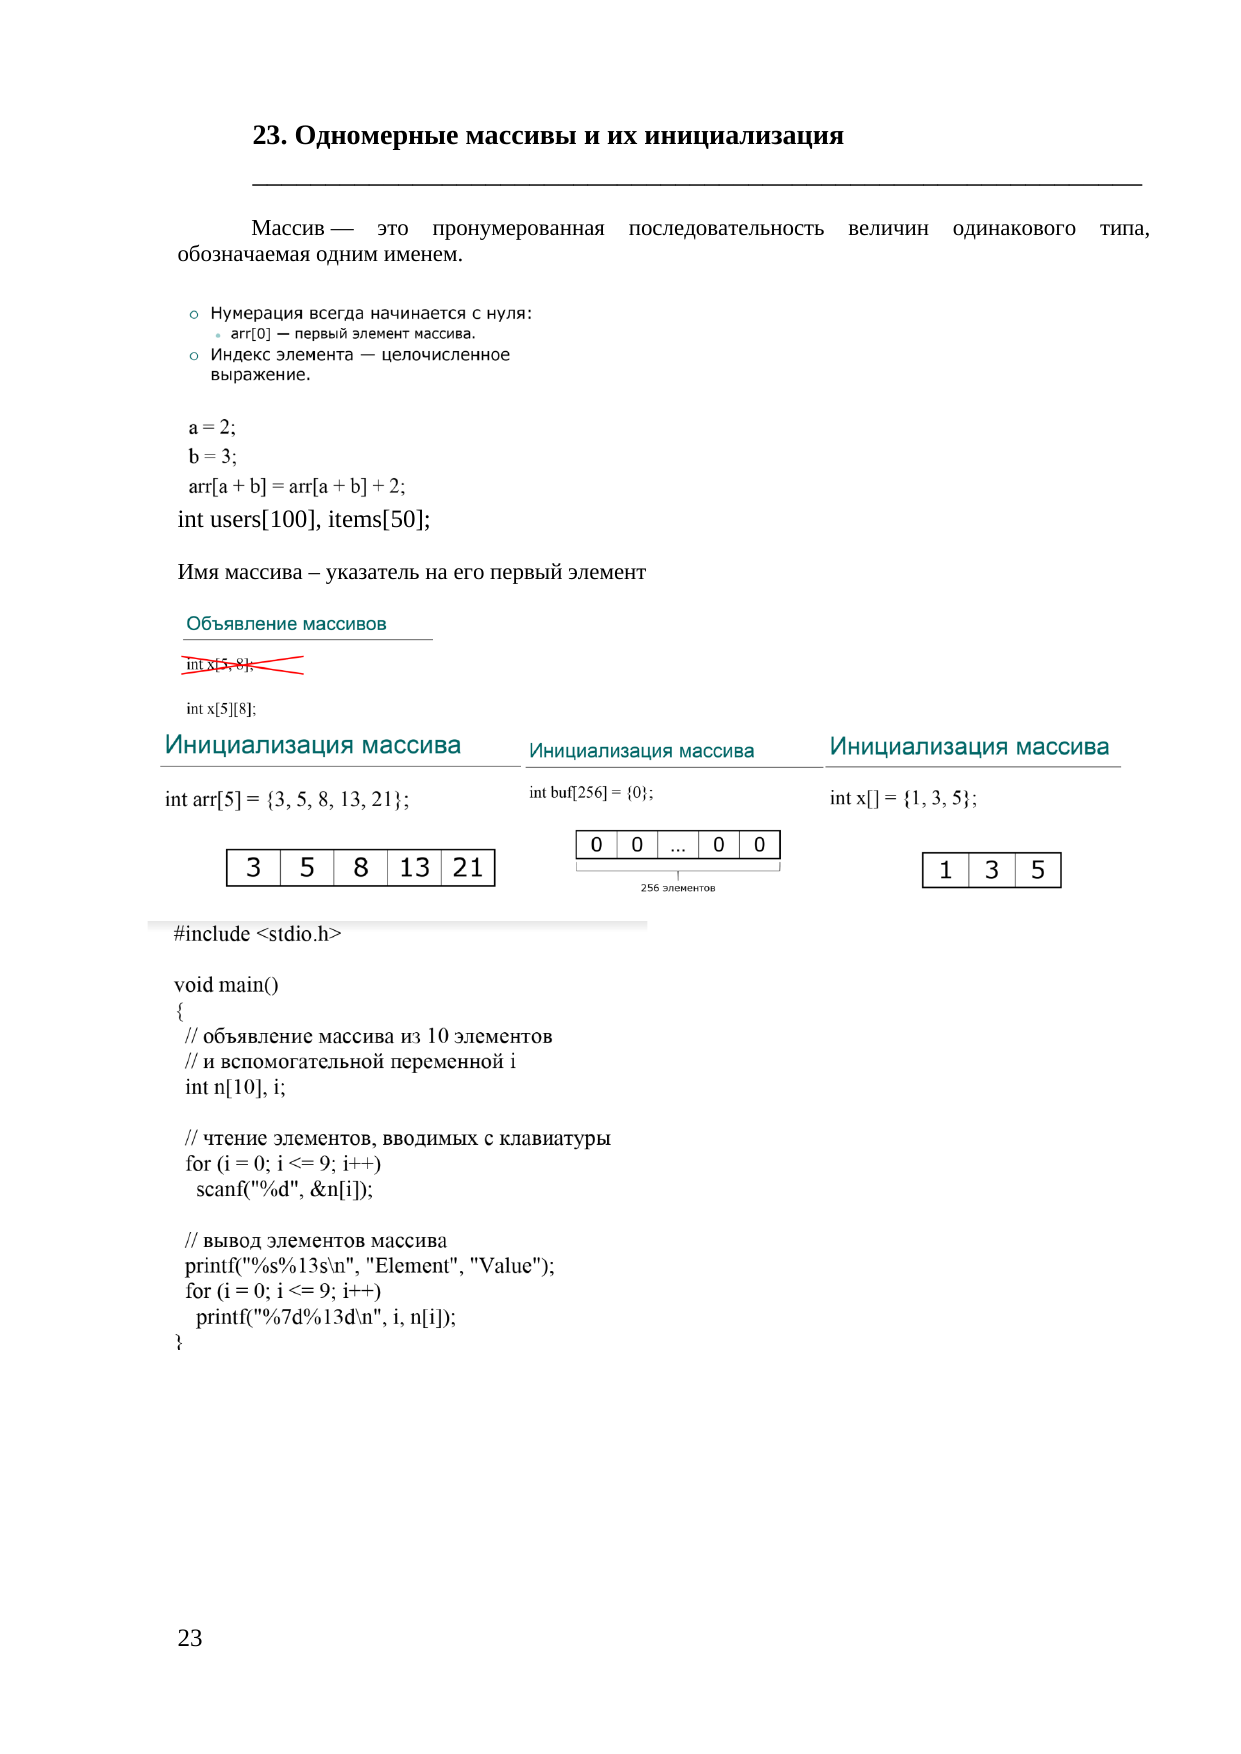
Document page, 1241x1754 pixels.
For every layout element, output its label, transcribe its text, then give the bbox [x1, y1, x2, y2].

text int users[100], items[50]; [177, 504, 1152, 533]
picture [177, 291, 546, 388]
text Массив — это пронумерованная последовательность величин одинакового типа, обозначаемая одним именем. [177, 214, 1152, 267]
text _____________________________________________________________ [252, 155, 1152, 189]
picture [147, 610, 1122, 895]
subtitle 23. Одномерные массивы и их инициализация [252, 118, 1152, 151]
picture [177, 416, 415, 505]
picture [147, 921, 648, 1350]
text Имя массива – указатель на его первый элемент [177, 558, 1152, 584]
